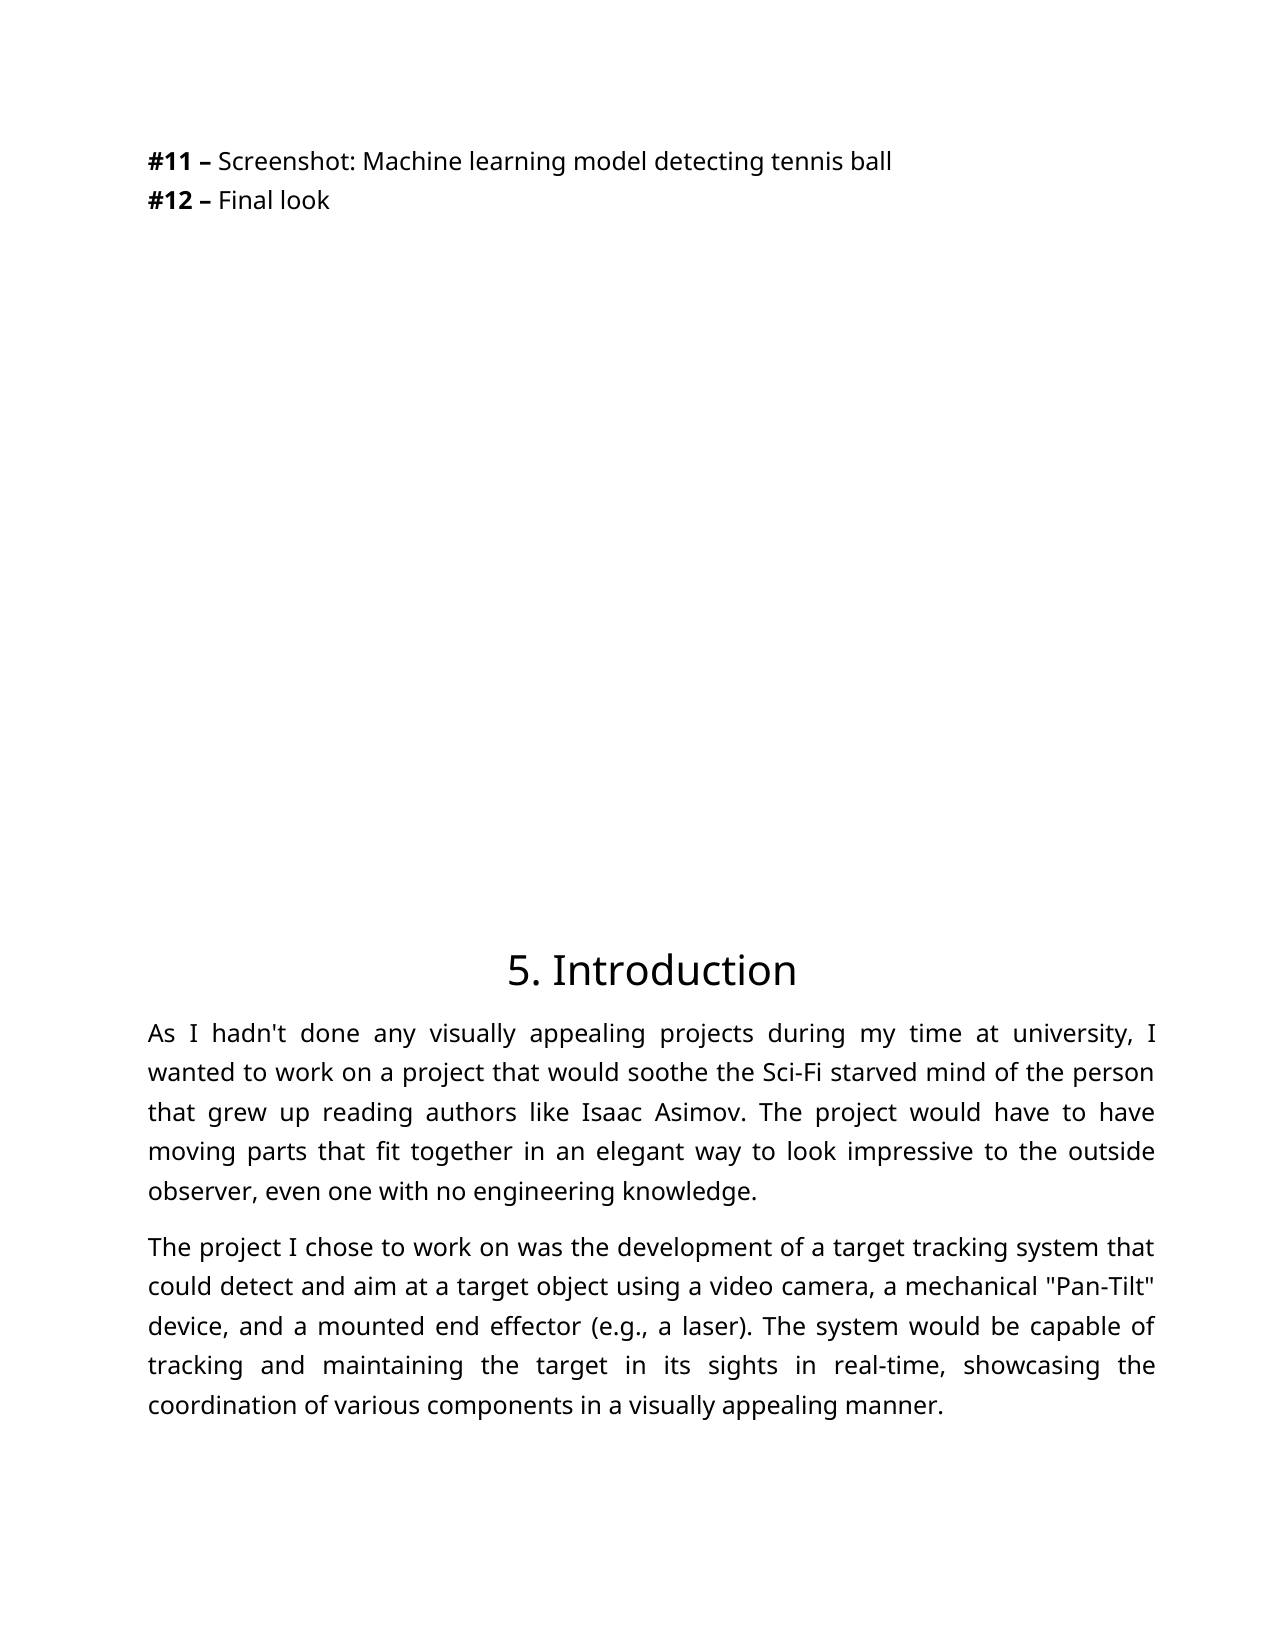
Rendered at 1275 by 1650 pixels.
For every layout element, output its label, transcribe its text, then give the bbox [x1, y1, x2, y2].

subtitle 5. Introduction [148, 941, 1157, 998]
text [148, 143, 1157, 217]
text As I hadn't done any visually appealing projects during my time at university, I wanted to work on a project that would soothe the Sci-Fi starved mind of the person that grew up reading authors like Isaac Asimov. The project would have to have moving parts that fit together in an elegant way to look impressive to the outside observer, even one with no engineering knowledge. [148, 1015, 1157, 1207]
text The project I chose to work on was the development of a target tracking system that could detect and aim at a target object using a video camera, a mechanical "Pan-Tilt" device, and a mounted end effector (e.g., a laser). The system would be capable of tracking and maintaining the target in its sights in real-time, showcasing the coordination of various components in a visually appealing manner. [148, 1229, 1157, 1421]
